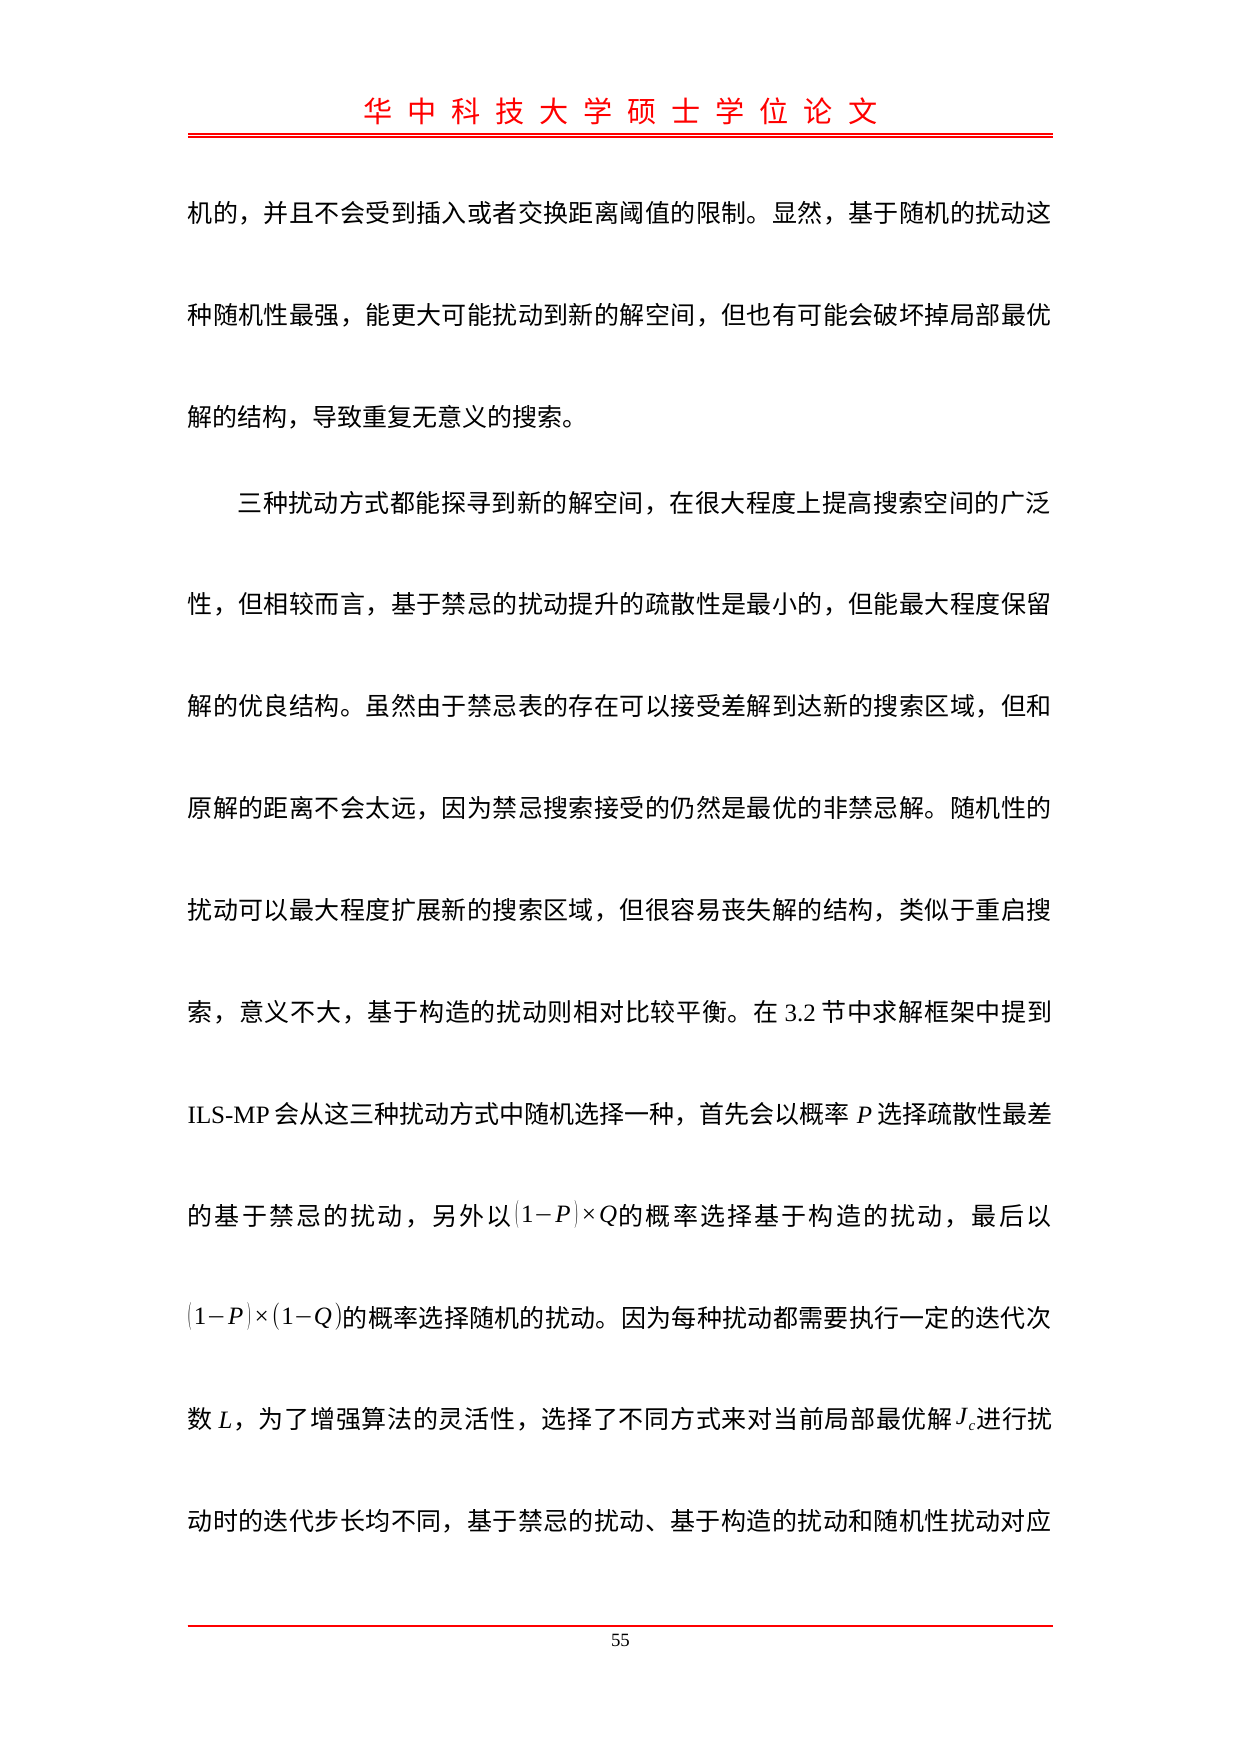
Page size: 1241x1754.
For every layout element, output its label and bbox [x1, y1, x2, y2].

text [187, 177, 1053, 449]
text [187, 467, 1053, 1554]
